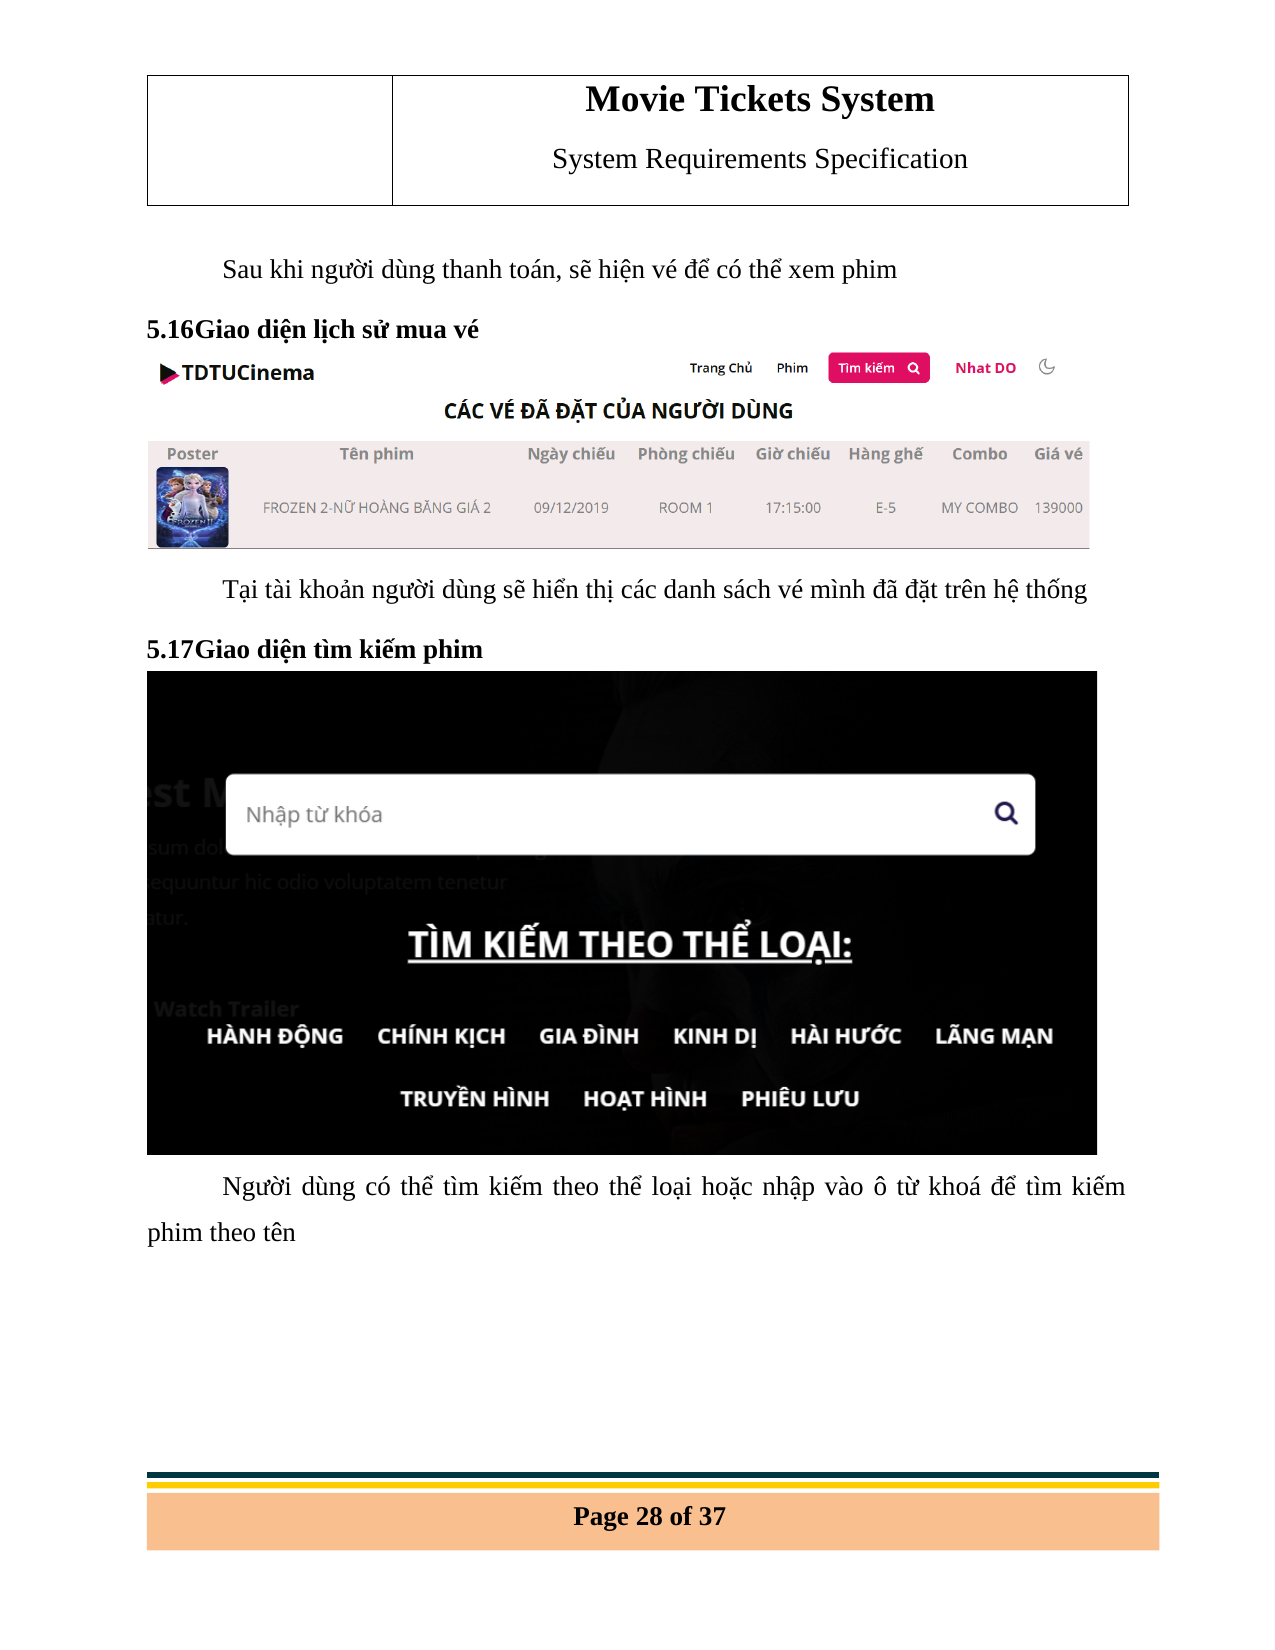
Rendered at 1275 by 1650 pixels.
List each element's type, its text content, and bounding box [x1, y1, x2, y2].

picture [147, 671, 1098, 1155]
text Tại tài khoản người dùng sẽ hiển thị các danh sách vé mình đã đặt trên hệ thống [147, 573, 1128, 604]
text Người dùng có thể tìm kiếm theo thể loại hoặc nhập vào ô từ khoá để tìm kiếm phim theo tên [147, 1170, 1128, 1248]
subtitle Giao diện lịch sử mua vé [146, 312, 1128, 346]
picture [147, 351, 1098, 558]
text Sau khi người dùng thanh toán, sẽ hiện vé để có thể xem phim [147, 253, 1128, 284]
subtitle Giao diện tìm kiếm phim [146, 632, 1128, 665]
